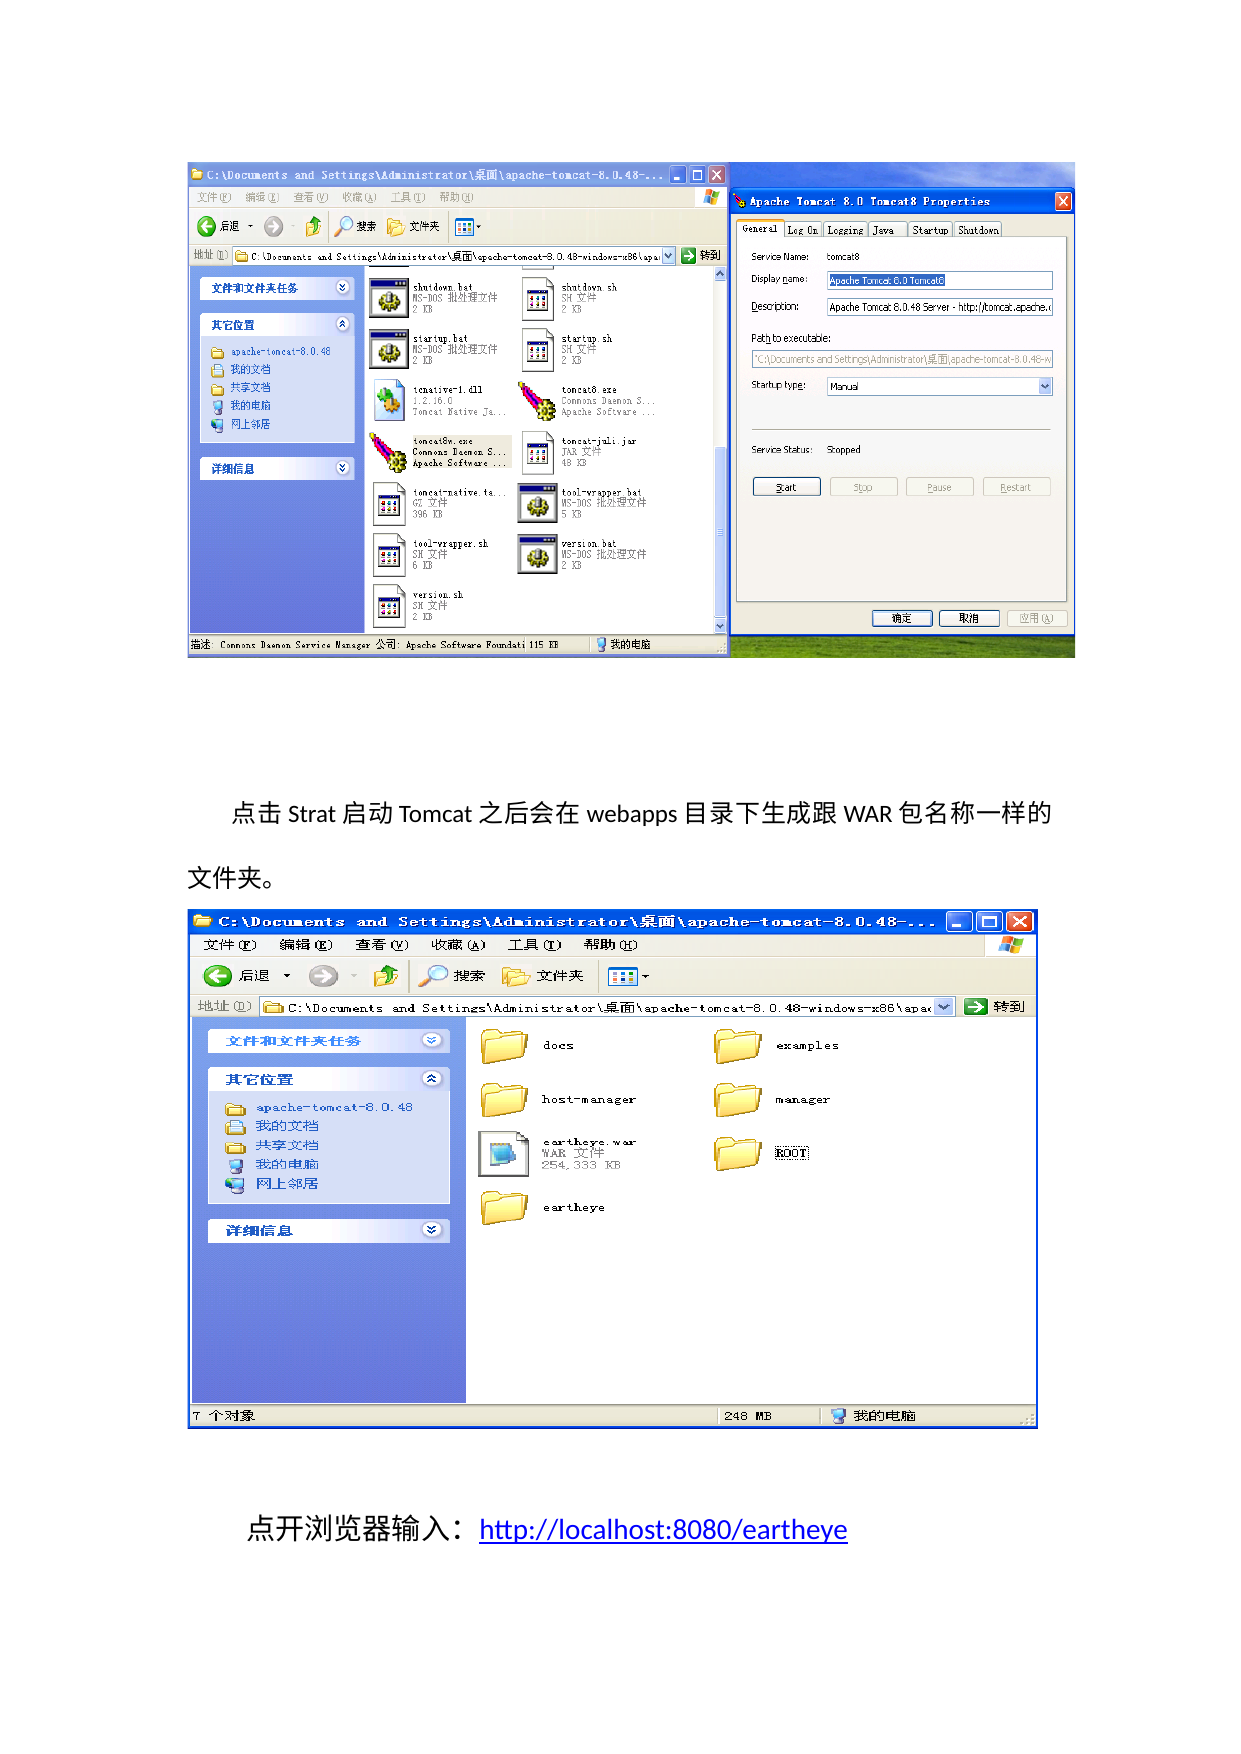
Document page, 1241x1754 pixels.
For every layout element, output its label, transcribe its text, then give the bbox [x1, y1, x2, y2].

text 点击Strat启动Tomcat之后会在webapps目录下生成跟WAR包名称一样的文件夹。 [187, 779, 1053, 909]
picture [187, 909, 1038, 1429]
picture [187, 162, 1075, 658]
text 点开浏览器输入：http://localhost:8080/eartheye [187, 1494, 1053, 1559]
